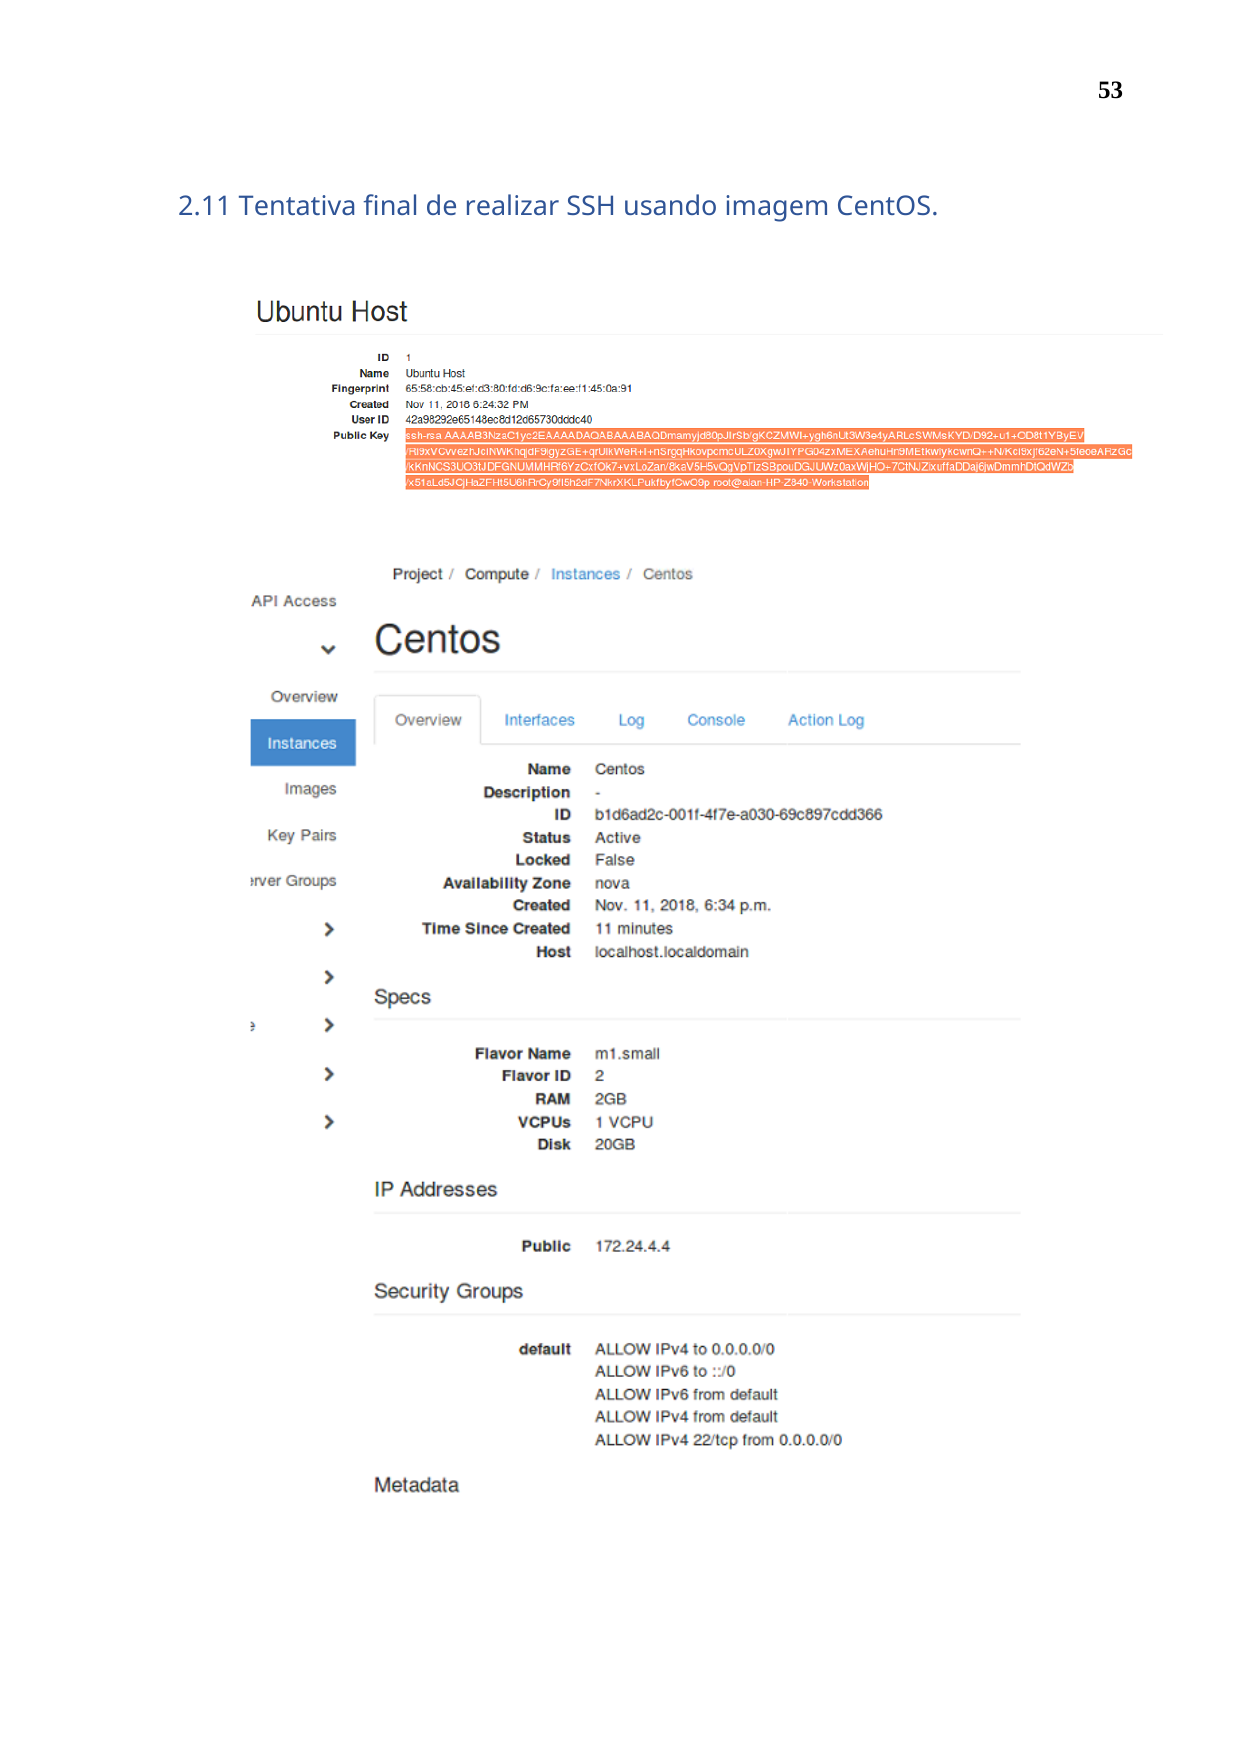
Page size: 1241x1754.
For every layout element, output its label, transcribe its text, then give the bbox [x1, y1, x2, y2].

picture [250, 562, 1021, 1506]
picture [250, 289, 1164, 494]
subtitle 2.11 Tentativa final de realizar SSH usando imagem CentOS. [178, 186, 1129, 223]
